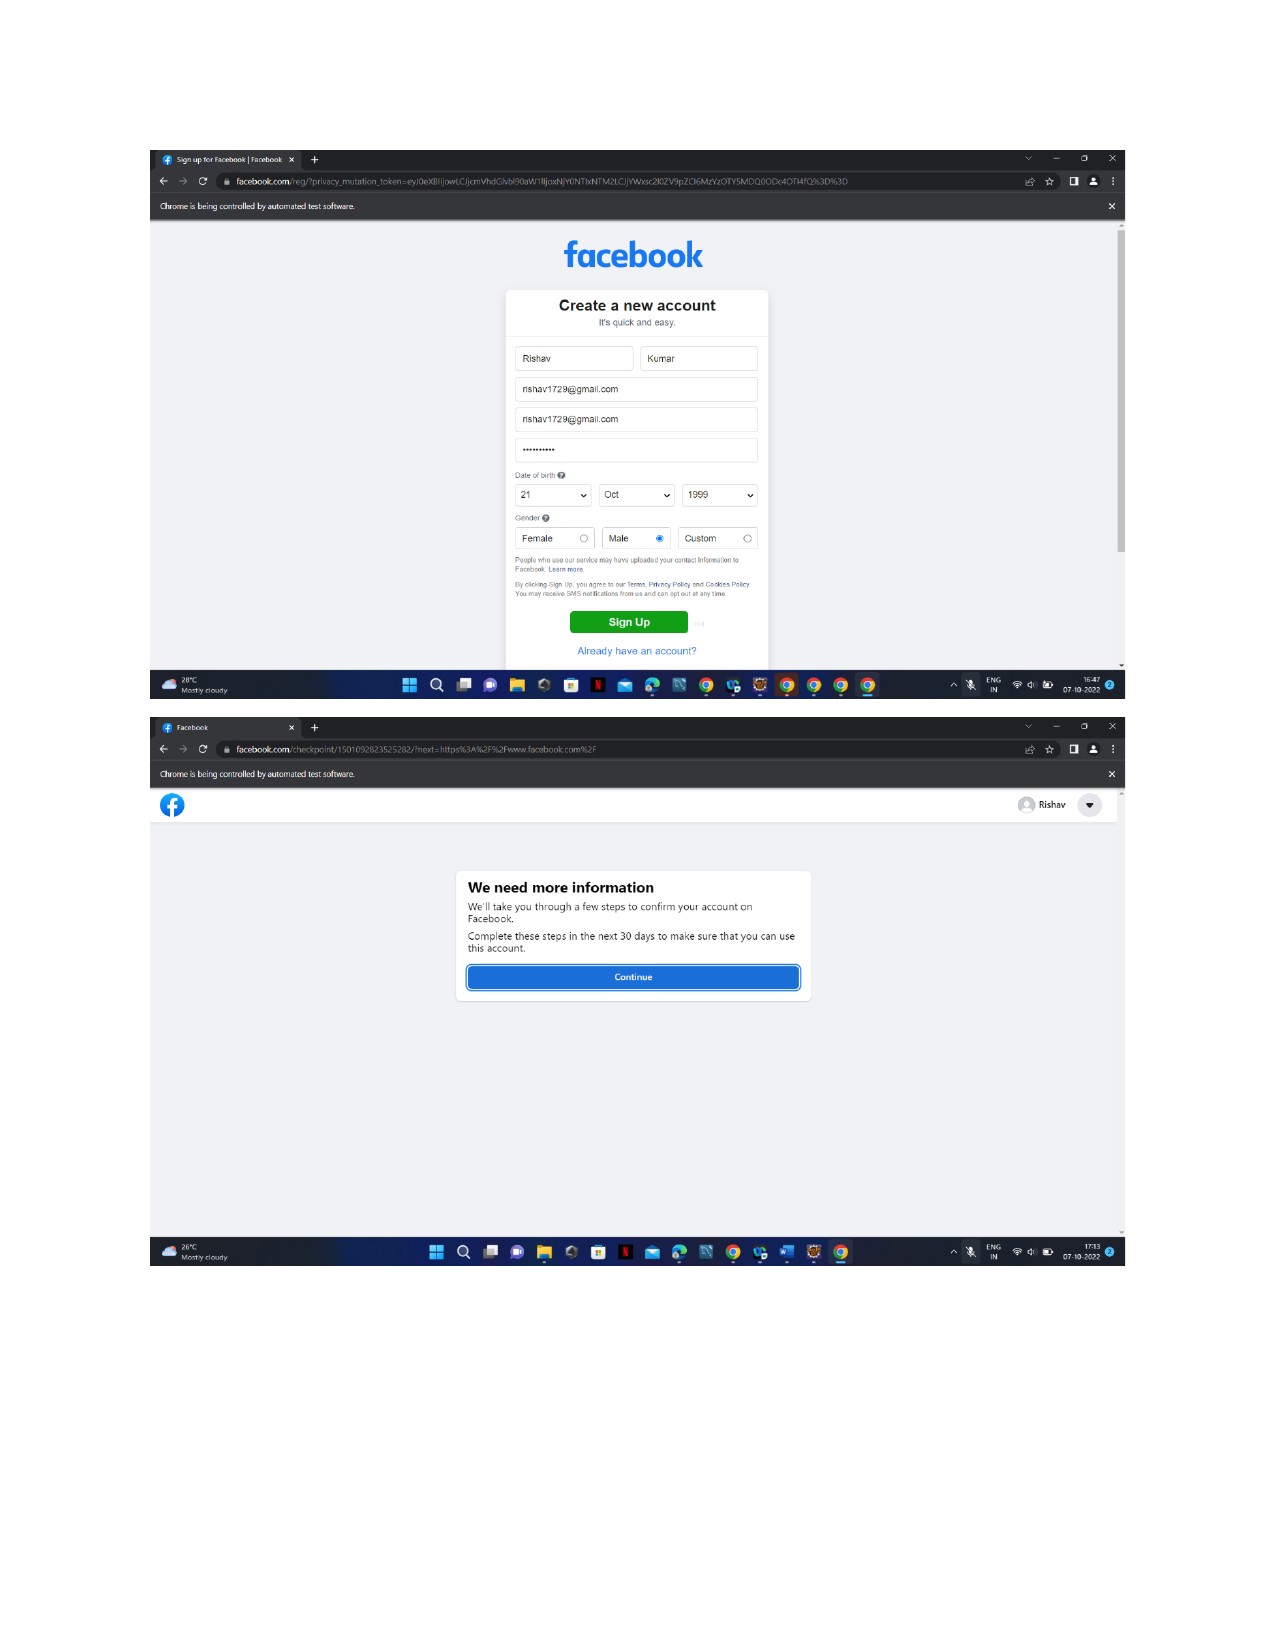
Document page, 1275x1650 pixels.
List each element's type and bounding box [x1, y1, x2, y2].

picture [150, 150, 1125, 699]
picture [150, 717, 1125, 1266]
